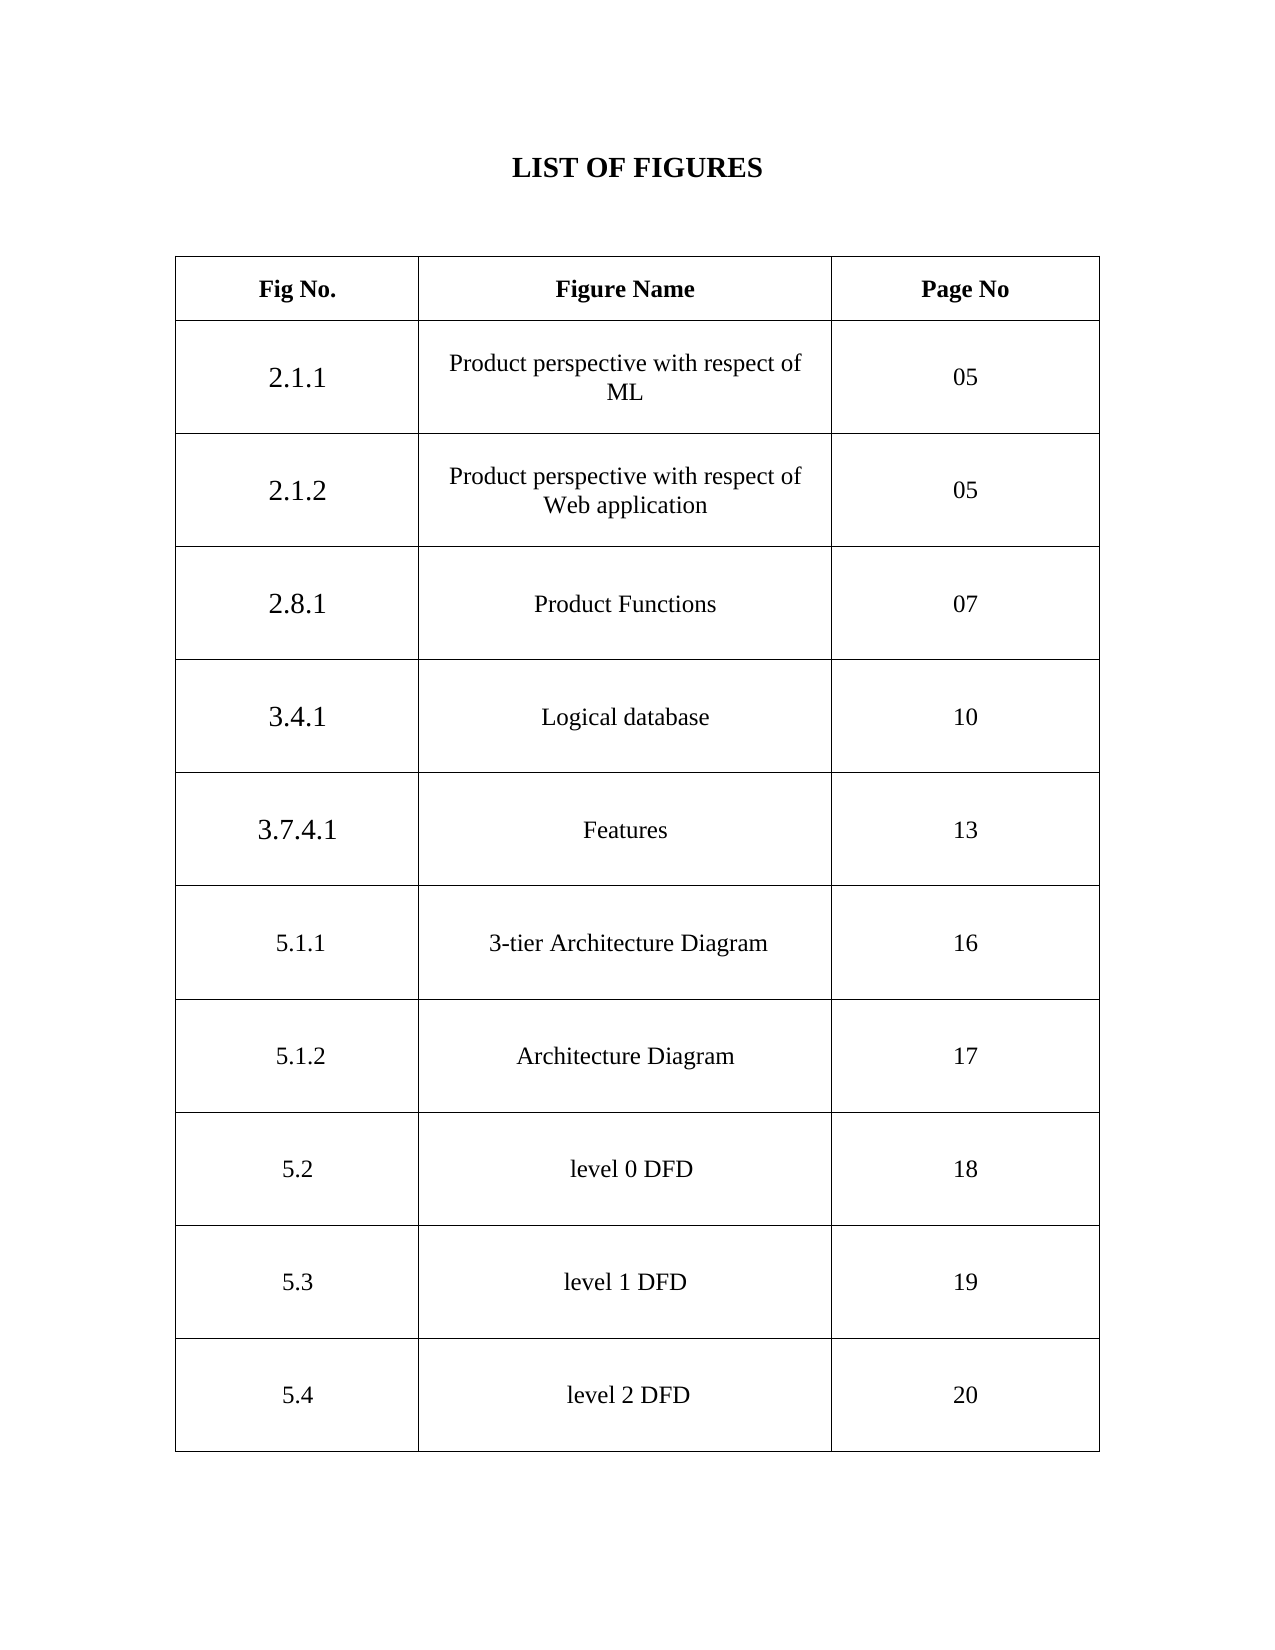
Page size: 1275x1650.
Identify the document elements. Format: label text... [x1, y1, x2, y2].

table_header Figure Name [419, 257, 831, 320]
table_cell level 0 DFD [419, 1113, 831, 1225]
table_cell Architecture Diagram [419, 1000, 831, 1112]
table_cell level 1 DFD [419, 1226, 831, 1338]
table_cell Logical database [419, 660, 831, 772]
table_cell level 2 DFD [419, 1339, 831, 1451]
table_cell 2.8.1 [176, 547, 418, 659]
table_header Fig No. [176, 257, 418, 320]
table_cell 07 [832, 547, 1099, 659]
table_cell Features [419, 773, 831, 885]
table_cell 13 [832, 773, 1099, 885]
table_cell 19 [832, 1226, 1099, 1338]
table_cell 16 [832, 886, 1099, 998]
table_cell 05 [832, 434, 1099, 546]
table_cell 2.1.1 [176, 321, 418, 433]
table_cell 5.1.1 [176, 886, 418, 998]
table_cell 10 [832, 660, 1099, 772]
table_header Page No [832, 257, 1099, 320]
table_cell 5.1.2 [176, 1000, 418, 1112]
table_cell 5.4 [176, 1339, 418, 1451]
table_cell 5.3 [176, 1226, 418, 1338]
table_cell 2.1.2 [176, 434, 418, 546]
table_cell Product perspective with respect of ML [419, 321, 831, 433]
table_cell 3.7.4.1 [176, 773, 418, 885]
table_cell Product perspective with respect of Web application [419, 434, 831, 546]
table_cell 3-tier Architecture Diagram [419, 886, 831, 998]
table_cell 05 [832, 321, 1099, 433]
table_cell 20 [832, 1339, 1099, 1451]
table_cell 18 [832, 1113, 1099, 1225]
text LIST OF FIGURES [150, 150, 1125, 183]
table_cell 17 [832, 1000, 1099, 1112]
table_cell 3.4.1 [176, 660, 418, 772]
table_cell 5.2 [176, 1113, 418, 1225]
table_cell Product Functions [419, 547, 831, 659]
